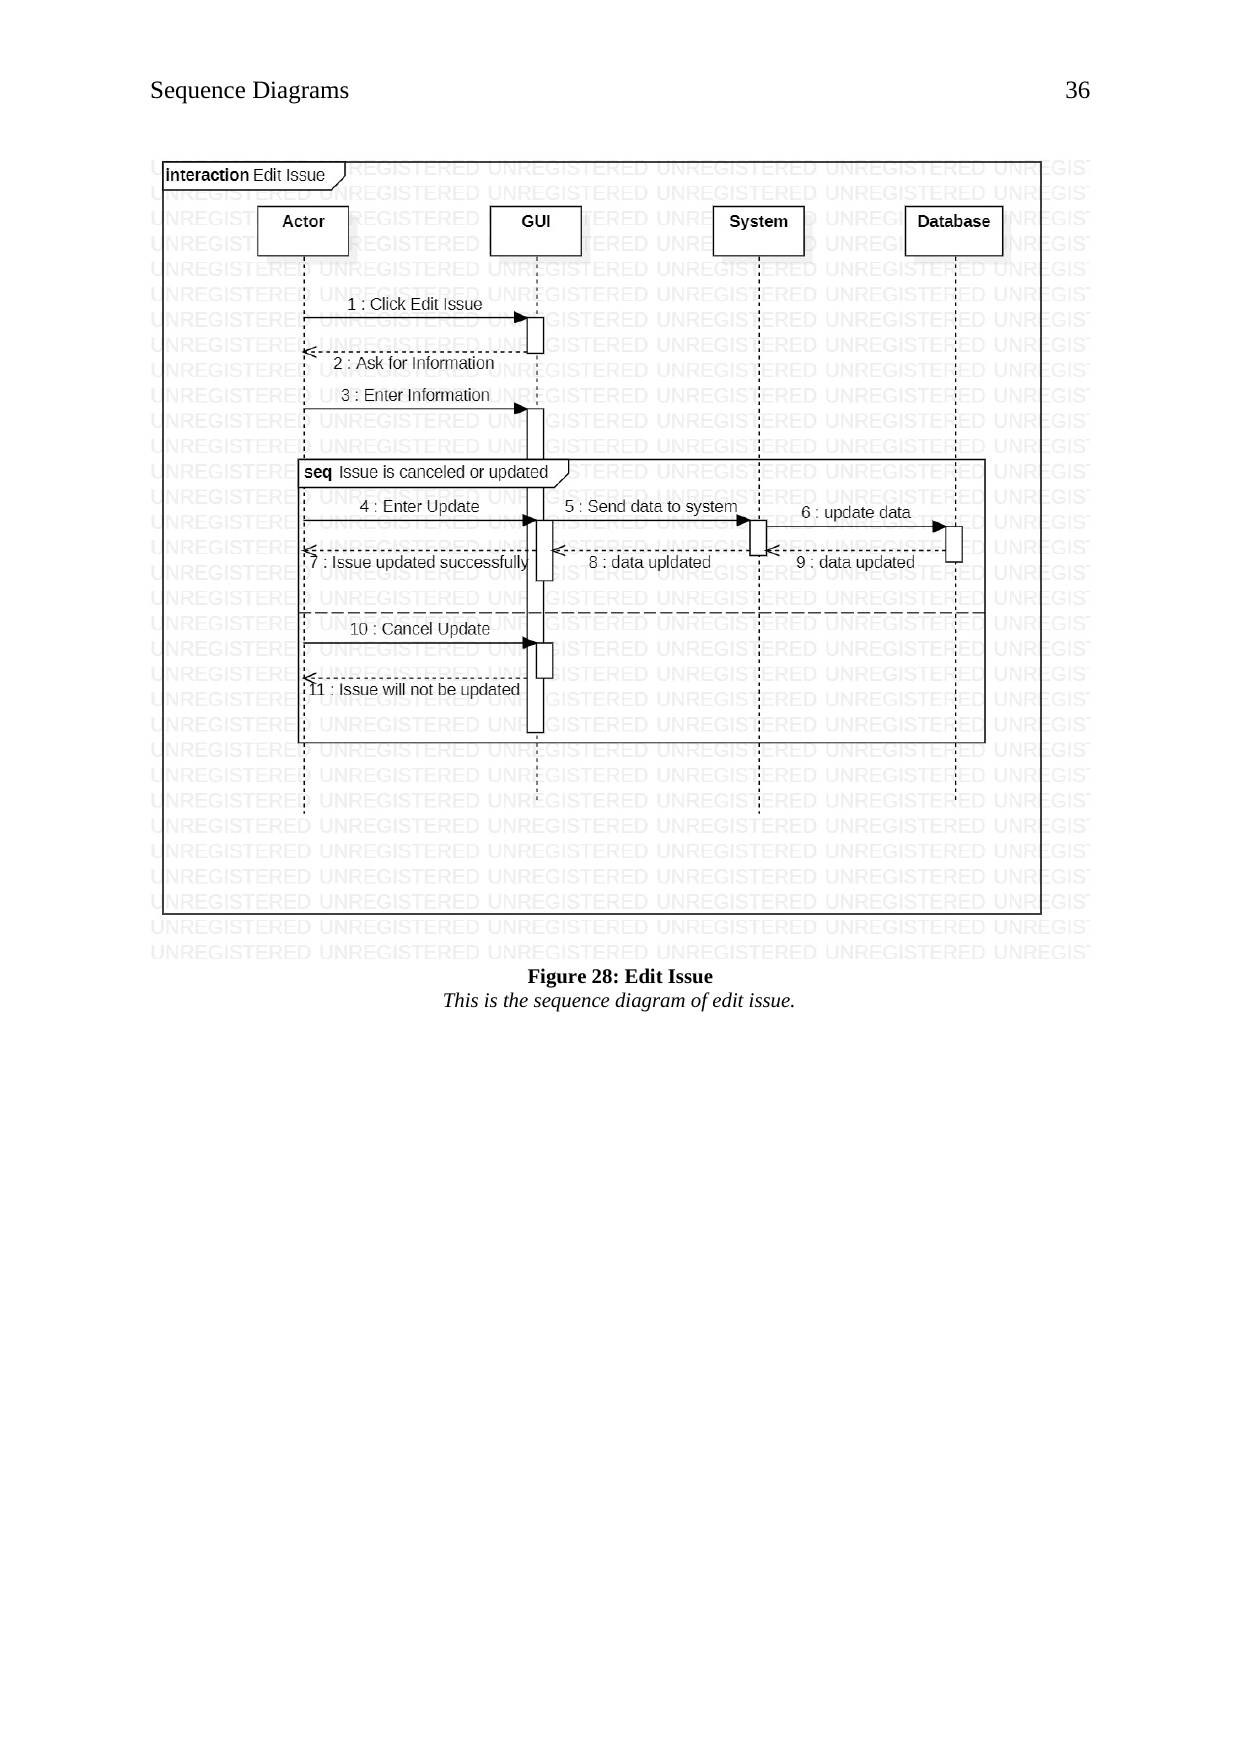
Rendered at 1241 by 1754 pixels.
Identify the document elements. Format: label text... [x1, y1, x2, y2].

text This is the sequence diagram of edit issue. [150, 988, 1090, 1012]
text Figure 28: Edit Issue [150, 964, 1090, 988]
picture [150, 150, 1091, 964]
